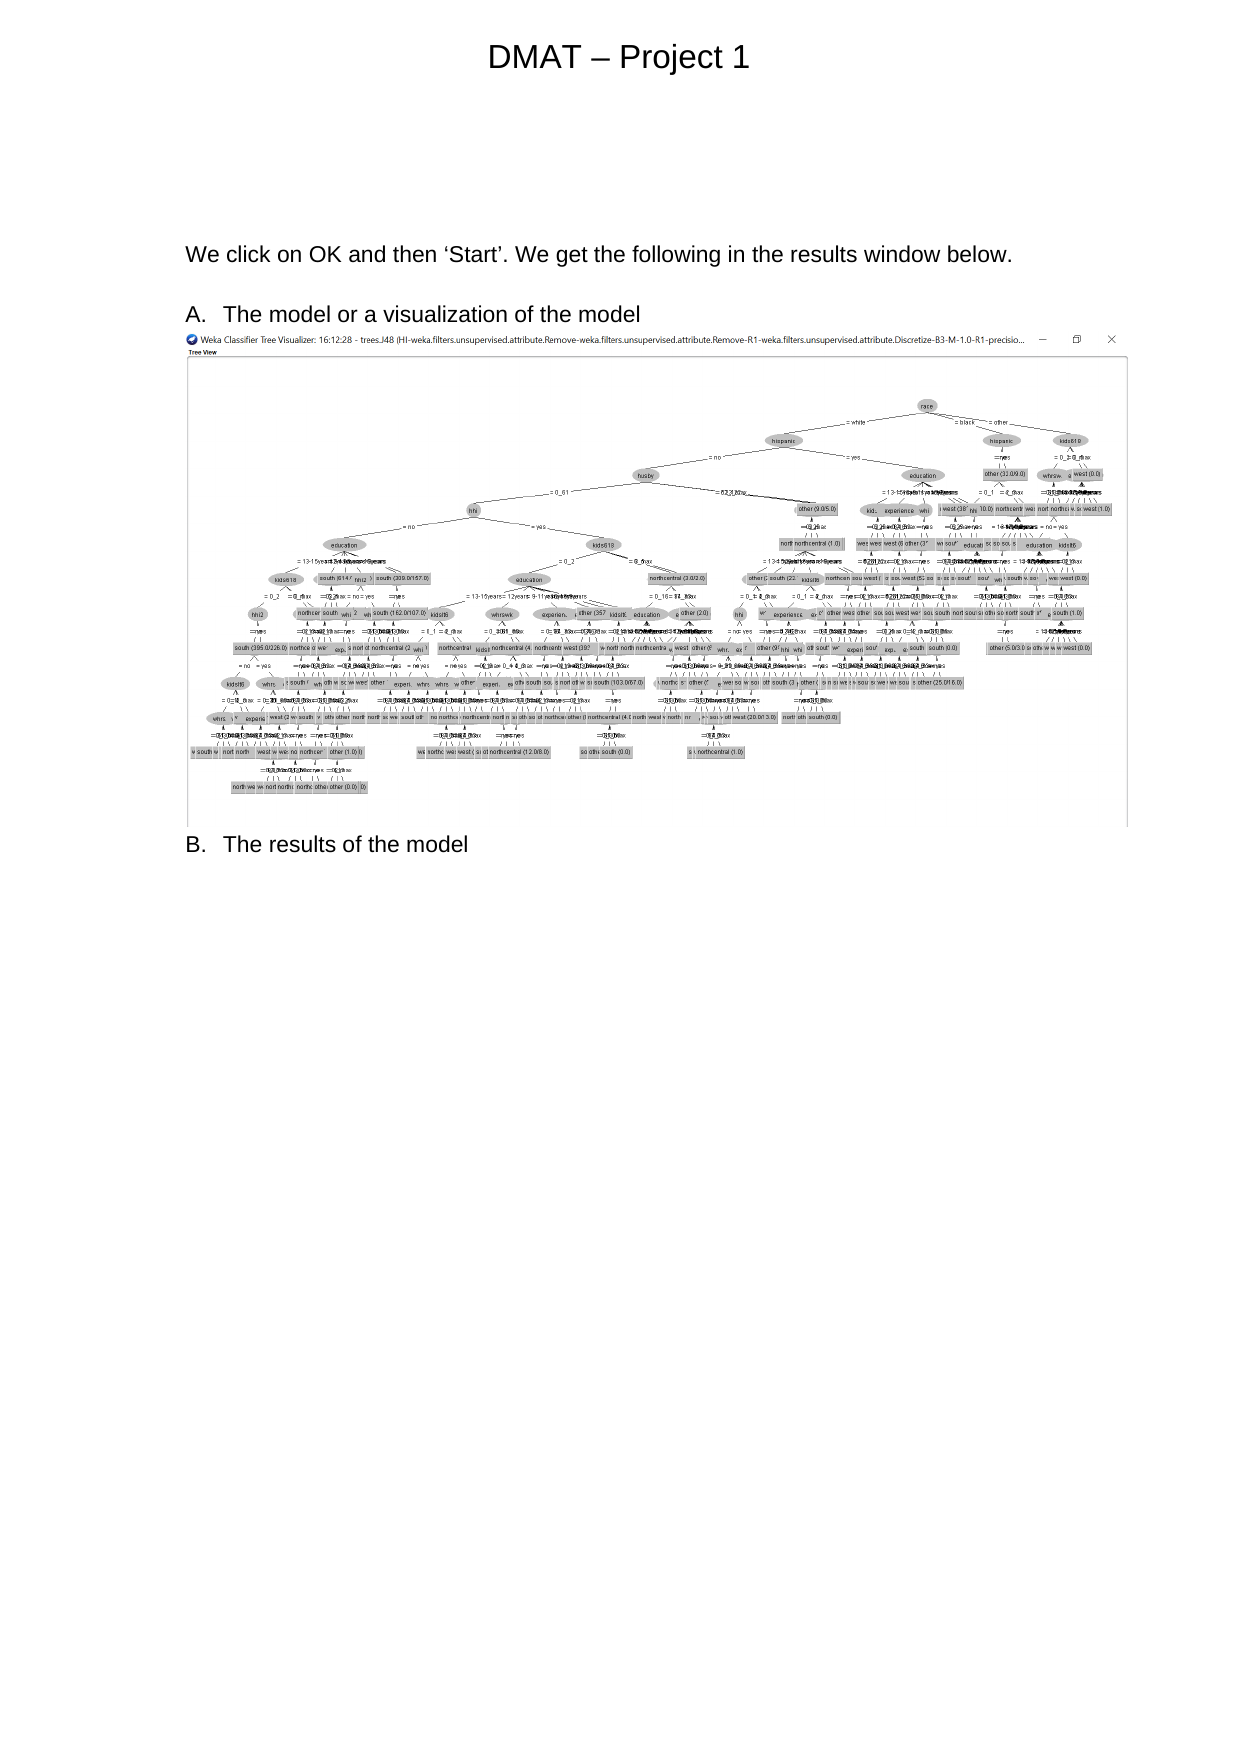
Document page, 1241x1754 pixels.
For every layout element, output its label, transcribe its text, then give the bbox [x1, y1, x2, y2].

text We click on OK and then ‘Start’. We get the following in the results window below. [185, 241, 1090, 267]
text A. The model or a visualization of the model [185, 301, 1090, 327]
picture [185, 331, 1129, 827]
text B. The results of the model [185, 831, 1090, 857]
